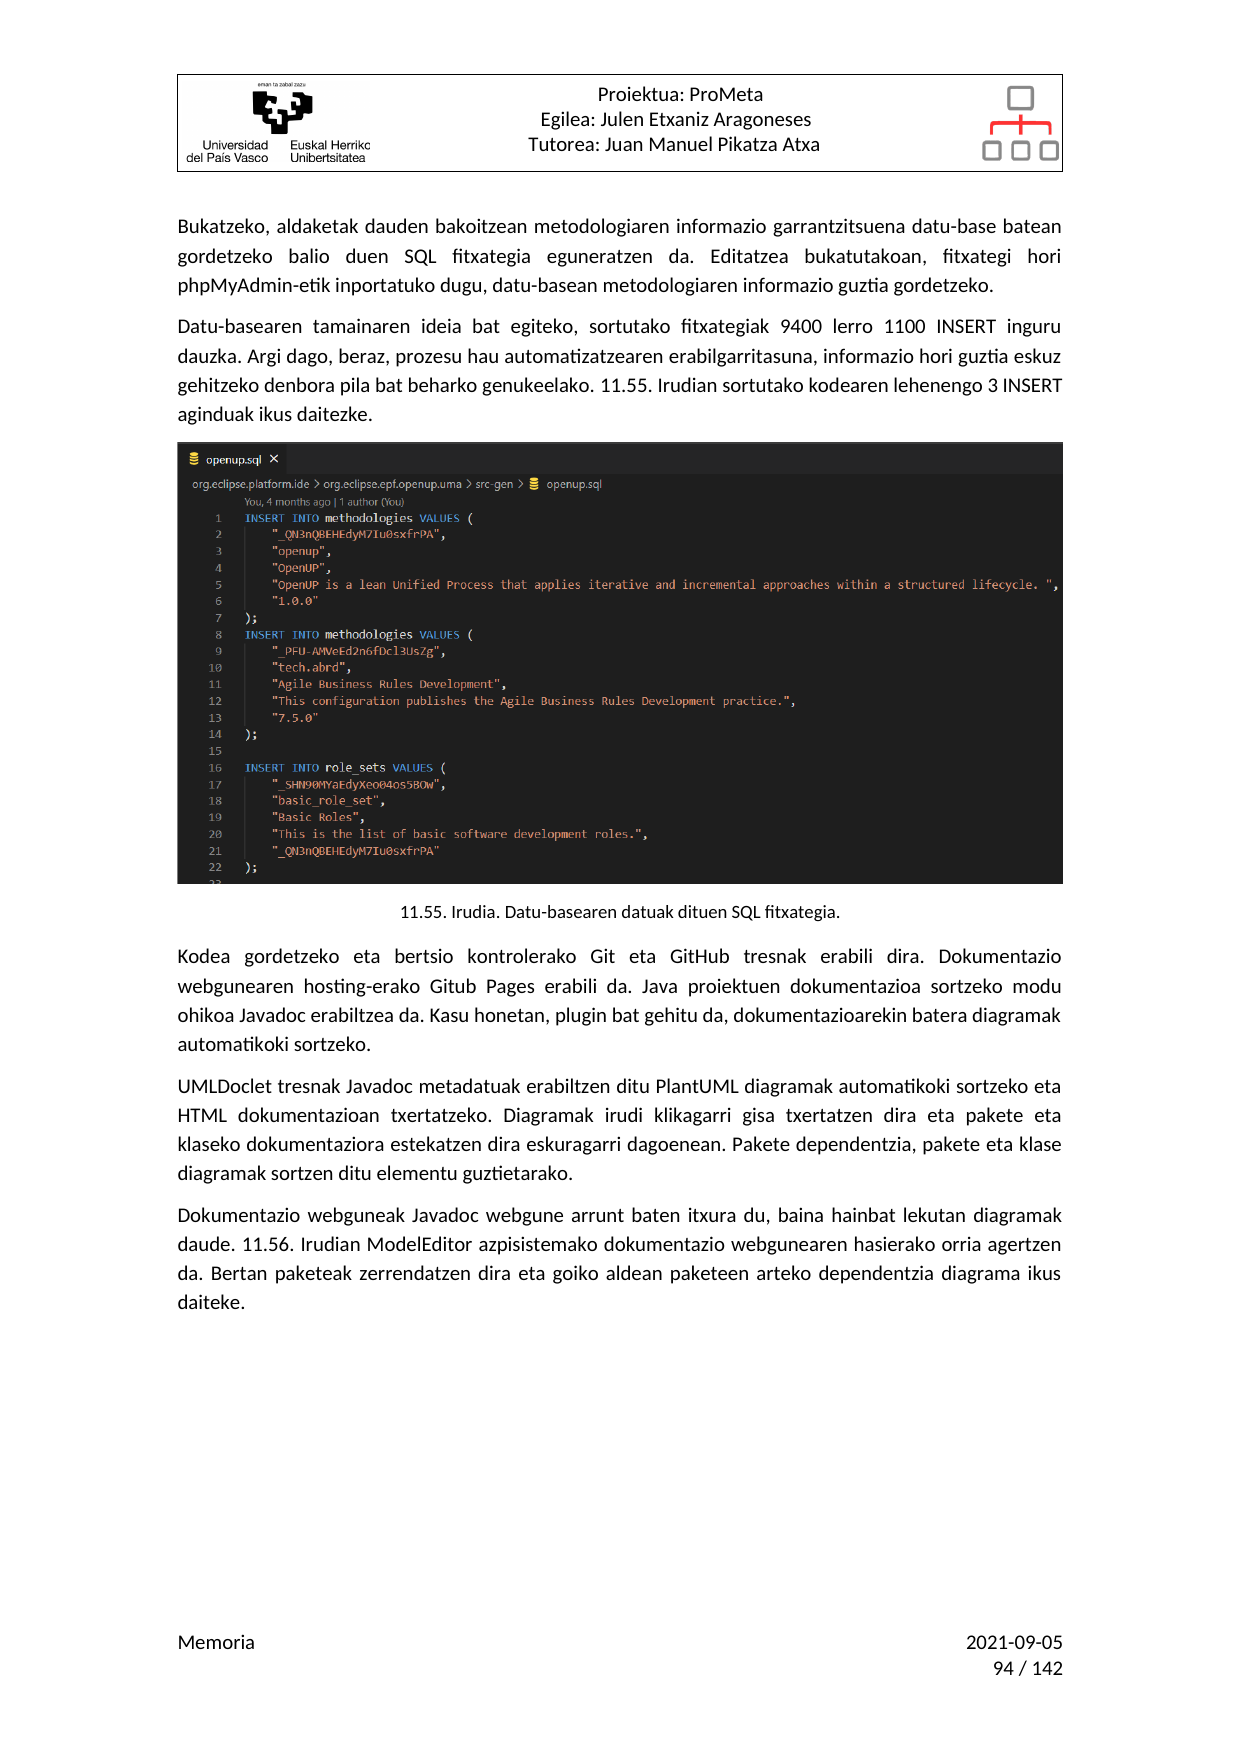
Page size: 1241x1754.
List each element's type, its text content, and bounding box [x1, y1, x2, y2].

picture [177, 442, 1063, 884]
text Kodea gordetzeko eta bertsio kontrolerako Git eta GitHub tresnak erabili dira. Dokumentazio webgunearen hosting-erako Gitub Pages erabili da. Java proiektuen dokumentazioa sortzeko modu ohikoa Javadoc erabiltzea da. Kasu honetan, plugin bat gehitu da, dokumentazioarekin batera diagramak automatikoki sortzeko. [177, 944, 1063, 1057]
picture [182, 81, 370, 162]
picture [978, 80, 1060, 162]
text Bukatzeko, aldaketak dauden bakoitzean metodologiaren informazio garrantzitsuena datu-base batean gordetzeko balio duen SQL fitxategia eguneratzen da. Editatzea bukatutakoan, fitxategi hori phpMyAdmin-etik inportatuko dugu, datu-basean metodologiaren informazio guztia gordetzeko. [177, 214, 1063, 297]
text UMLDoclet tresnak Javadoc metadatuak erabiltzen ditu PlantUML diagramak automatikoki sortzeko eta HTML dokumentazioan txertatzeko. Diagramak irudi klikagarri gisa txertatzen dira eta pakete eta klaseko dokumentaziora estekatzen dira eskuragarri dagoenean. Pakete dependentzia, pakete eta klase diagramak sortzen ditu elementu guztietarako. [177, 1073, 1063, 1186]
